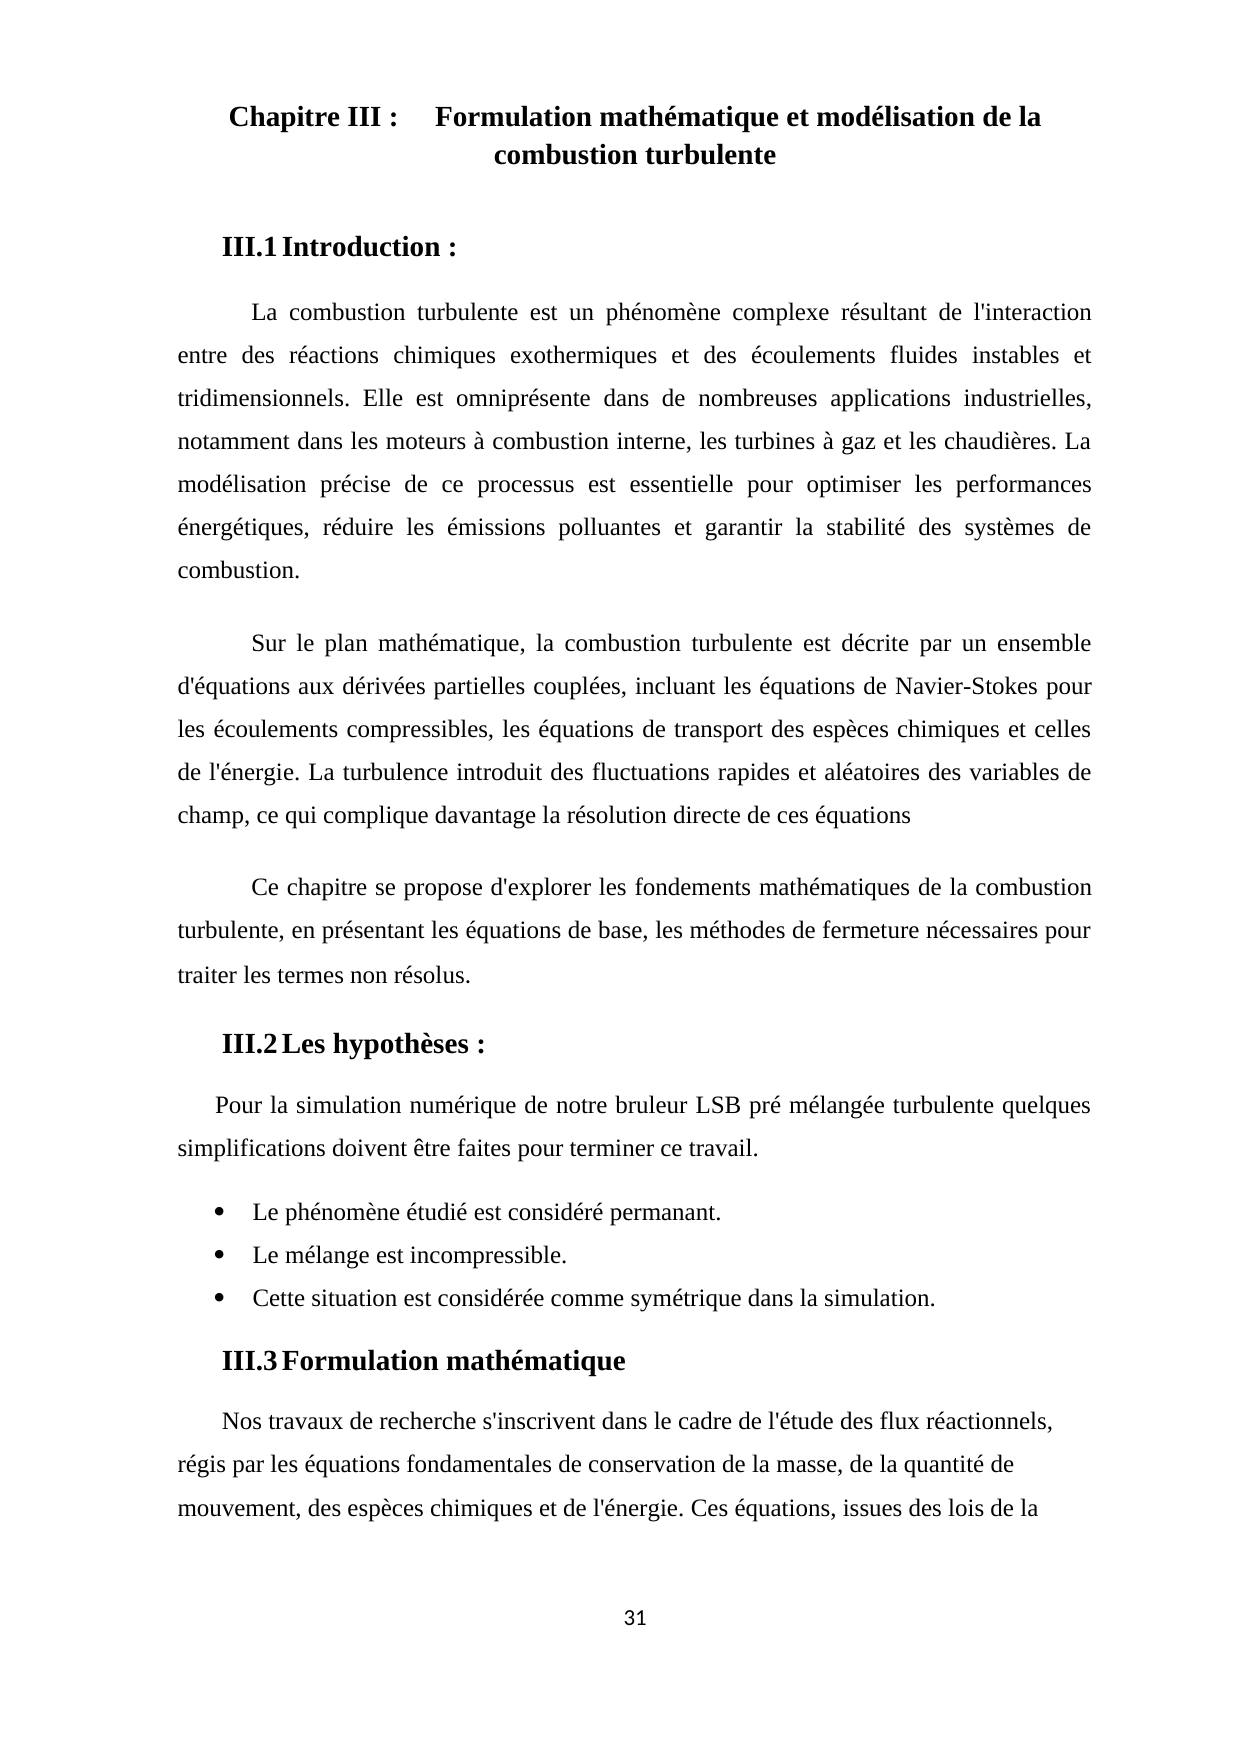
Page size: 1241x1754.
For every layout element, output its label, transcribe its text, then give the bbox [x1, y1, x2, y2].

text Sur le plan mathématique, la combustion turbulente est décrite par un ensemble d'équations aux dérivées partielles couplées, incluant les équations de Navier-Stokes pour les écoulements compressibles, les équations de transport des espèces chimiques et celles de l'énergie. La turbulence introduit des fluctuations rapides et aléatoires des variables de champ, ce qui complique davantage la résolution directe de ces équations [177, 628, 1092, 829]
text La combustion turbulente est un phénomène complexe résultant de l'interaction entre des réactions chimiques exothermiques et des écoulements fluides instables et tridimensionnels. Elle est omniprésente dans de nombreuses applications industrielles, notamment dans les moteurs à combustion interne, les turbines à gaz et les chaudières. La modélisation précise de ce processus est essentielle pour optimiser les performances énergétiques, réduire les émissions polluantes et garantir la stabilité des systèmes de combustion. [177, 297, 1092, 584]
subtitle Les hypothèses : [222, 1026, 1092, 1060]
list Le phénomène étudié est considéré permanant. [215, 1197, 1092, 1226]
subtitle Introduction : [222, 229, 1092, 262]
list Cette situation est considérée comme symétrique dans la simulation. [215, 1283, 1092, 1312]
text Ce chapitre se propose d'explorer les fondements mathématiques de la combustion turbulente, en présentant les équations de base, les méthodes de fermeture nécessaires pour traiter les termes non résolus. [177, 872, 1092, 990]
list Le mélange est incompressible. [215, 1240, 1092, 1269]
text Pour la simulation numérique de notre bruleur LSB pré mélangée turbulente quelques simplifications doivent être faites pour terminer ce travail. [177, 1090, 1092, 1162]
subtitle Formulation mathématique [222, 1343, 1092, 1376]
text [177, 1406, 1092, 1521]
